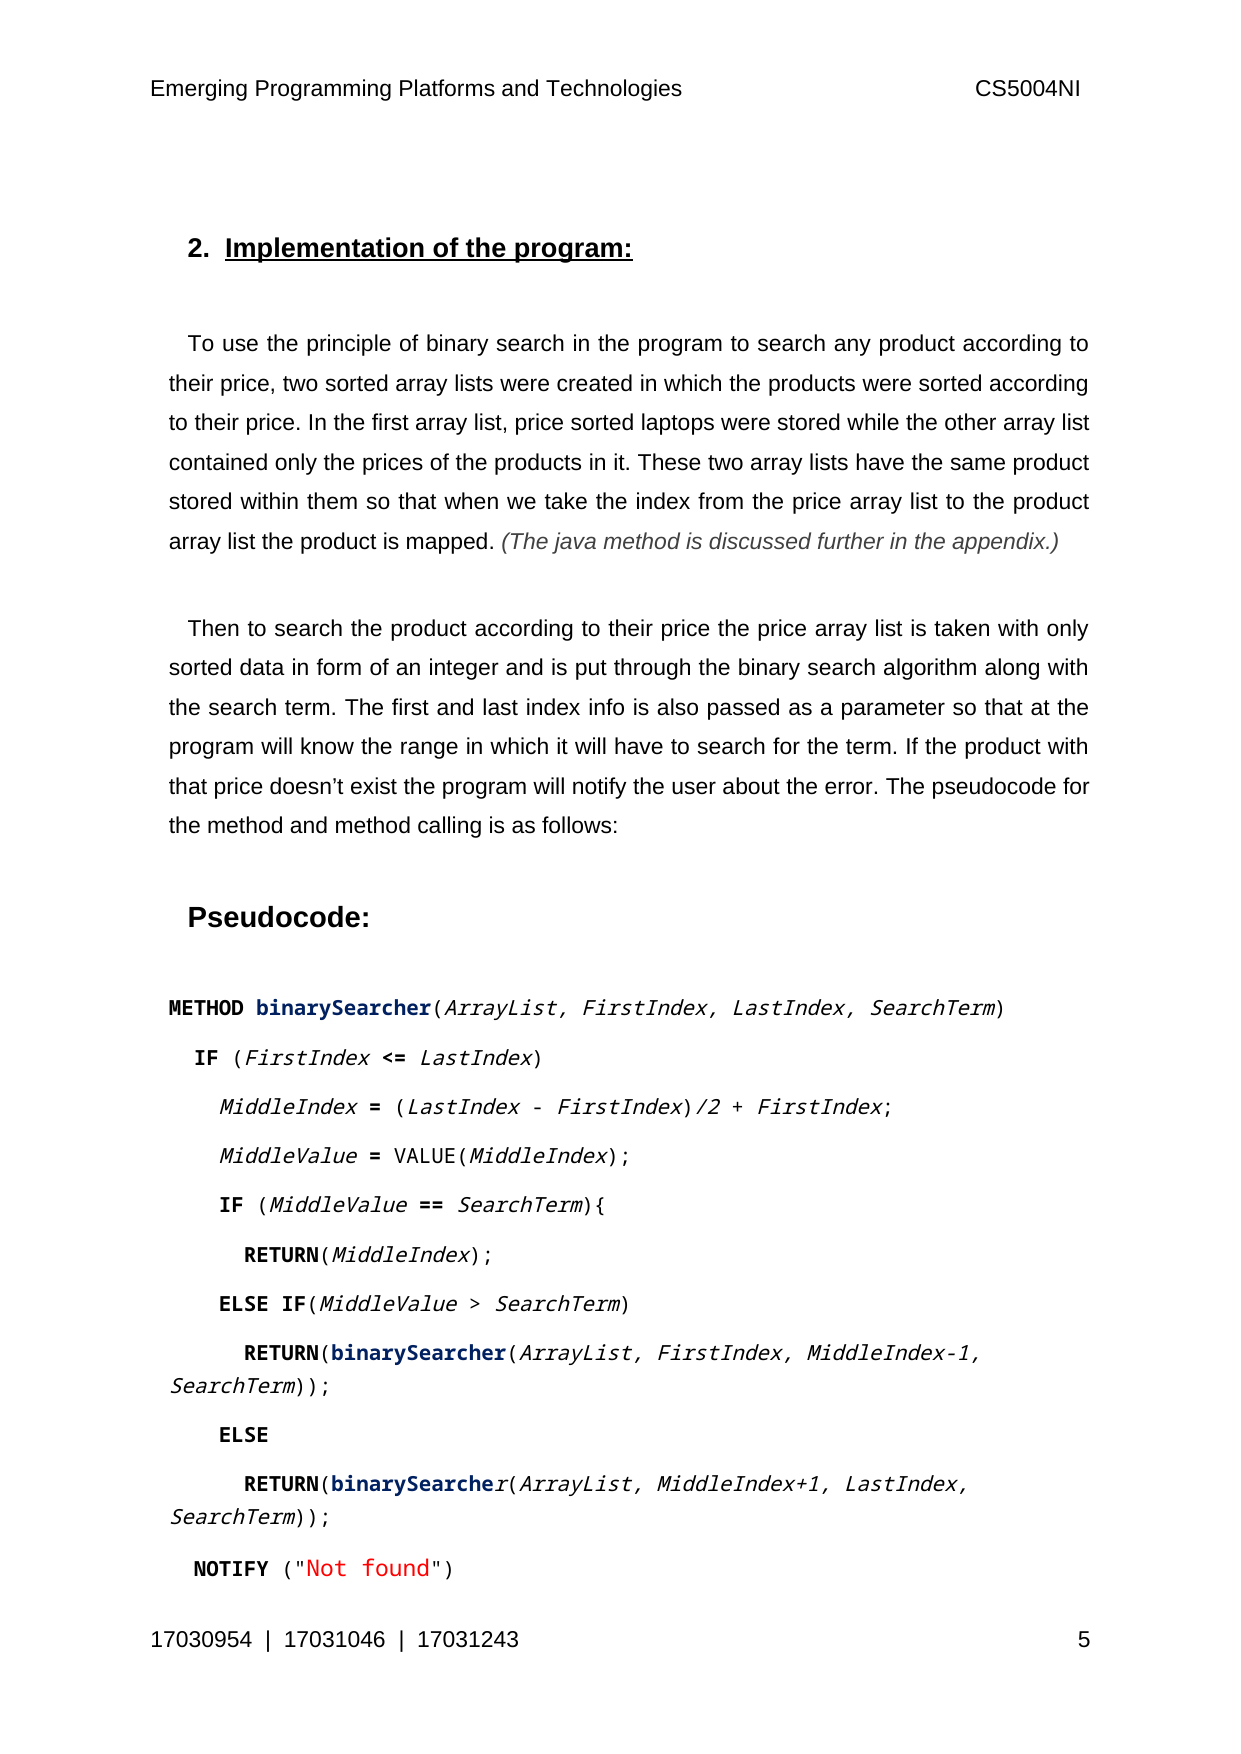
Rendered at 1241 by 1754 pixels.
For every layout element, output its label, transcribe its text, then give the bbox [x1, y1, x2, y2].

text MiddleValue = VALUE(MiddleIndex); [169, 1141, 1090, 1170]
text NOTIFY ("Not found") [169, 1551, 1090, 1583]
subtitle Implementation of the program: [187, 232, 1090, 263]
text RETURN(binarySearcher(ArrayList, FirstIndex, MiddleIndex-1, SearchTerm)); [169, 1338, 1090, 1399]
text ELSE [169, 1420, 1090, 1449]
text RETURN(MiddleIndex); [169, 1240, 1090, 1268]
text IF (FirstIndex <= LastIndex) [169, 1043, 1090, 1071]
subtitle Pseudocode: [150, 899, 1090, 933]
text METHOD binarySearcher(ArrayList, FirstIndex, LastIndex, SearchTerm) [169, 993, 1090, 1022]
text To use the principle of binary search in the program to search any product according to their price, two sorted array lists were created in which the products were sorted according to their price. In the first array list, price sorted laptops were stored while the other array list contained only the prices of the products in it. These two array lists have the same product stored within them so that when we take the index from the price array list to the product array list the product is mapped. (The java method is discussed further in the appendix.) [169, 330, 1090, 554]
text RETURN(binarySearcher(ArrayList, MiddleIndex+1, LastIndex, SearchTerm)); [169, 1469, 1090, 1531]
text Then to search the product according to their price the price array list is taken with only sorted data in form of an integer and is put through the binary search algorithm along with the search term. The first and last index info is also passed as a parameter so that at the program will know the range in which it will have to search for the term. If the product with that price doesn’t exist the program will notify the user about the error. The pseudocode for the method and method calling is as follows: [169, 615, 1090, 839]
text MiddleIndex = (LastIndex - FirstIndex)/2 + FirstIndex; [169, 1092, 1090, 1121]
text ELSE IF(MiddleValue > SearchTerm) [169, 1289, 1090, 1318]
text IF (MiddleValue == SearchTerm){ [169, 1191, 1090, 1219]
